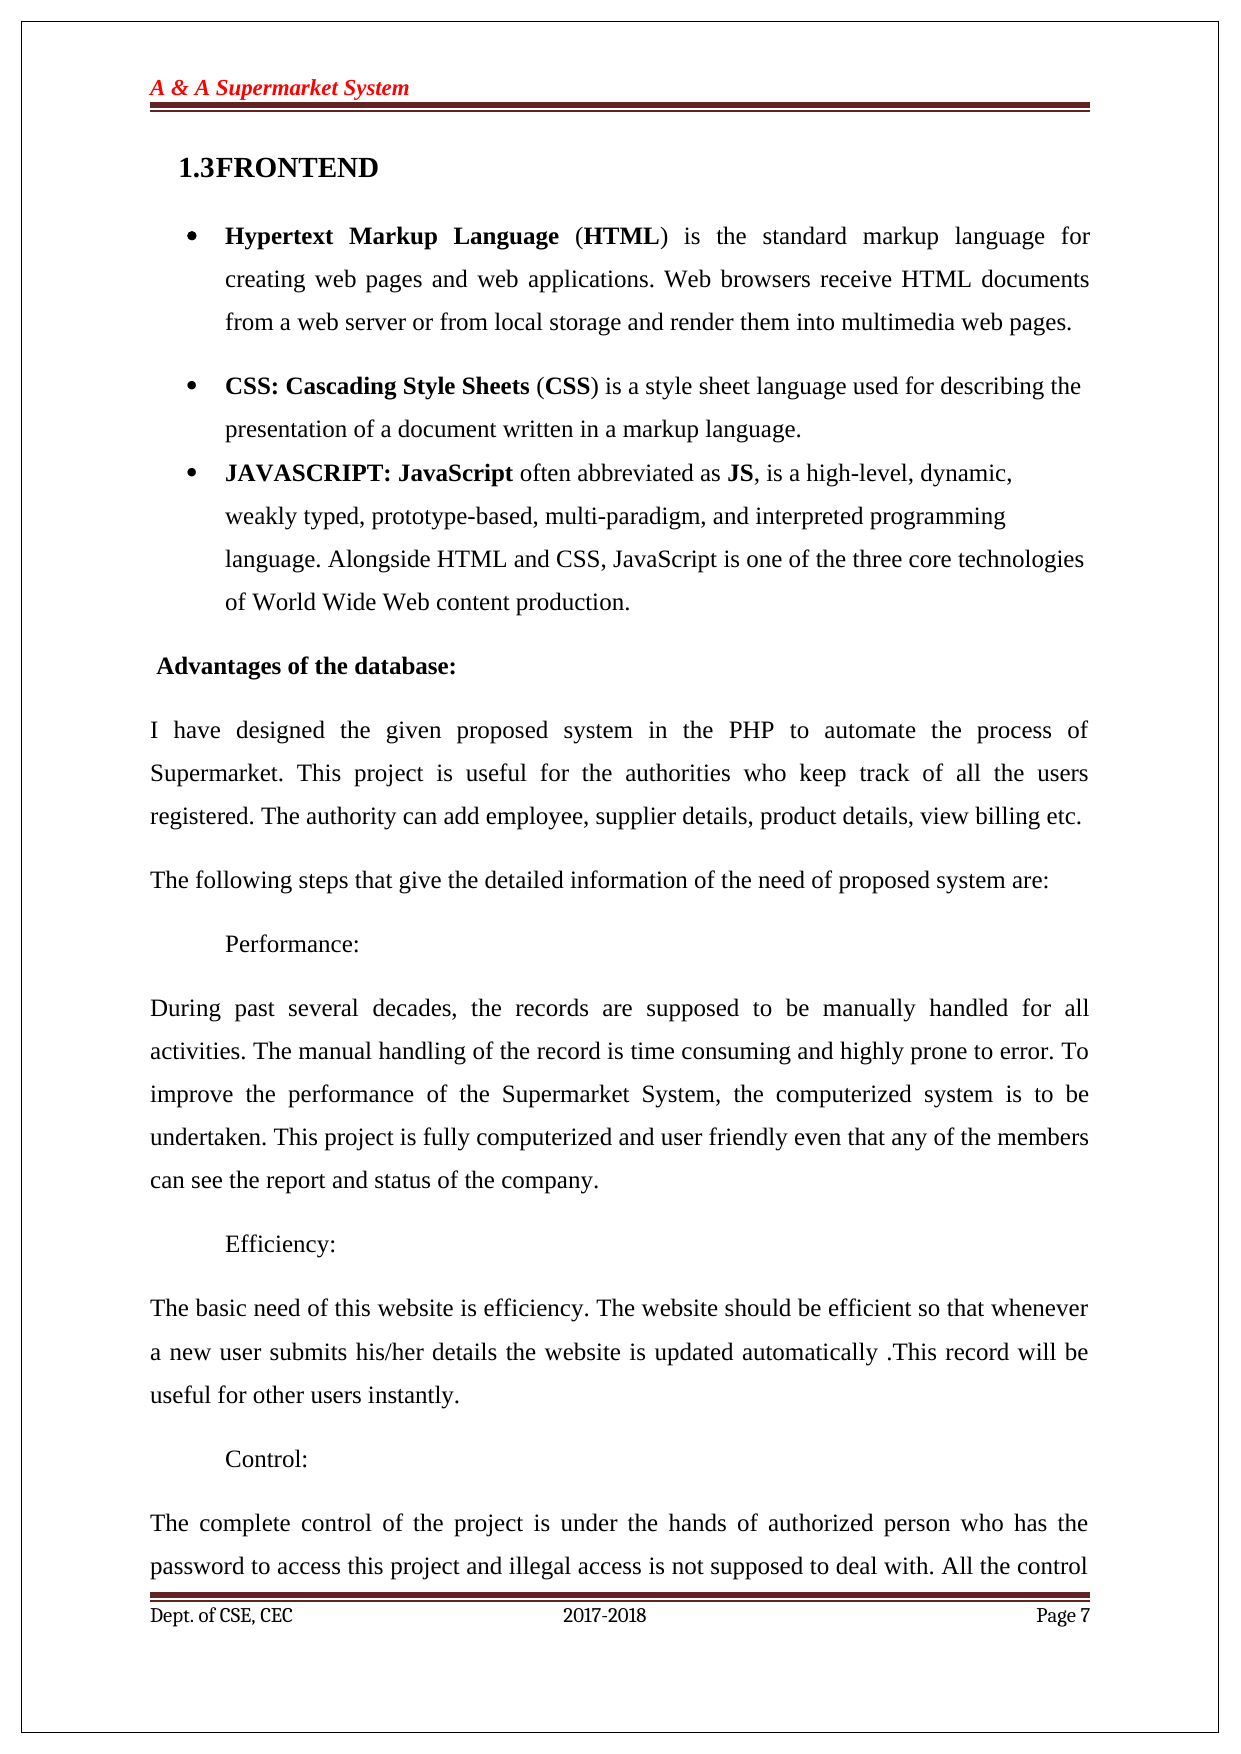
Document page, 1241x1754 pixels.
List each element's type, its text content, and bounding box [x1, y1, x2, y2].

list FRONTEND [178, 150, 1090, 183]
text During past several decades, the records are supposed to be manually handled for all activities. The manual handling of the record is time consuming and highly prone to error. To improve the performance of the Supermarket System, the computerized system is to be undertaken. This project is fully computerized and user friendly even that any of the members can see the report and status of the company. [150, 993, 1090, 1194]
list CSS: Cascading Style Sheets (CSS) is a style sheet language used for describing the presentation of a document written in a markup language. [187, 371, 1090, 443]
text Performance: [150, 929, 1090, 958]
text The basic need of this website is efficiency. The website should be efficient so that whenever a new user submits his/her details the website is updated automatically .This record will be useful for other users instantly. [150, 1293, 1090, 1408]
text Efficiency: [150, 1229, 1090, 1258]
list Hypertext Markup Language (HTML) is the standard markup language for creating web pages and web applications. Web browsers receive HTML documents from a web server or from local storage and render them into multimedia web pages. [187, 221, 1090, 336]
list JAVASCRIPT: JavaScript often abbreviated as JS, is a high-level, dynamic, weakly typed, prototype-based, multi-paradigm, and interpreted programming language. Alongside HTML and CSS, JavaScript is one of the three core technologies of World Wide Web content production. [187, 458, 1090, 616]
text I have designed the given proposed system in the PHP to automate the process of Supermarket. This project is useful for the authorities who keep track of all the users registered. The authority can add employee, supplier details, product details, view billing etc. [150, 715, 1090, 830]
text The following steps that give the detailed information of the need of proposed system are: [150, 865, 1090, 894]
text Advantages of the database: [150, 651, 1090, 680]
text Control: [150, 1444, 1090, 1472]
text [150, 1508, 1090, 1579]
